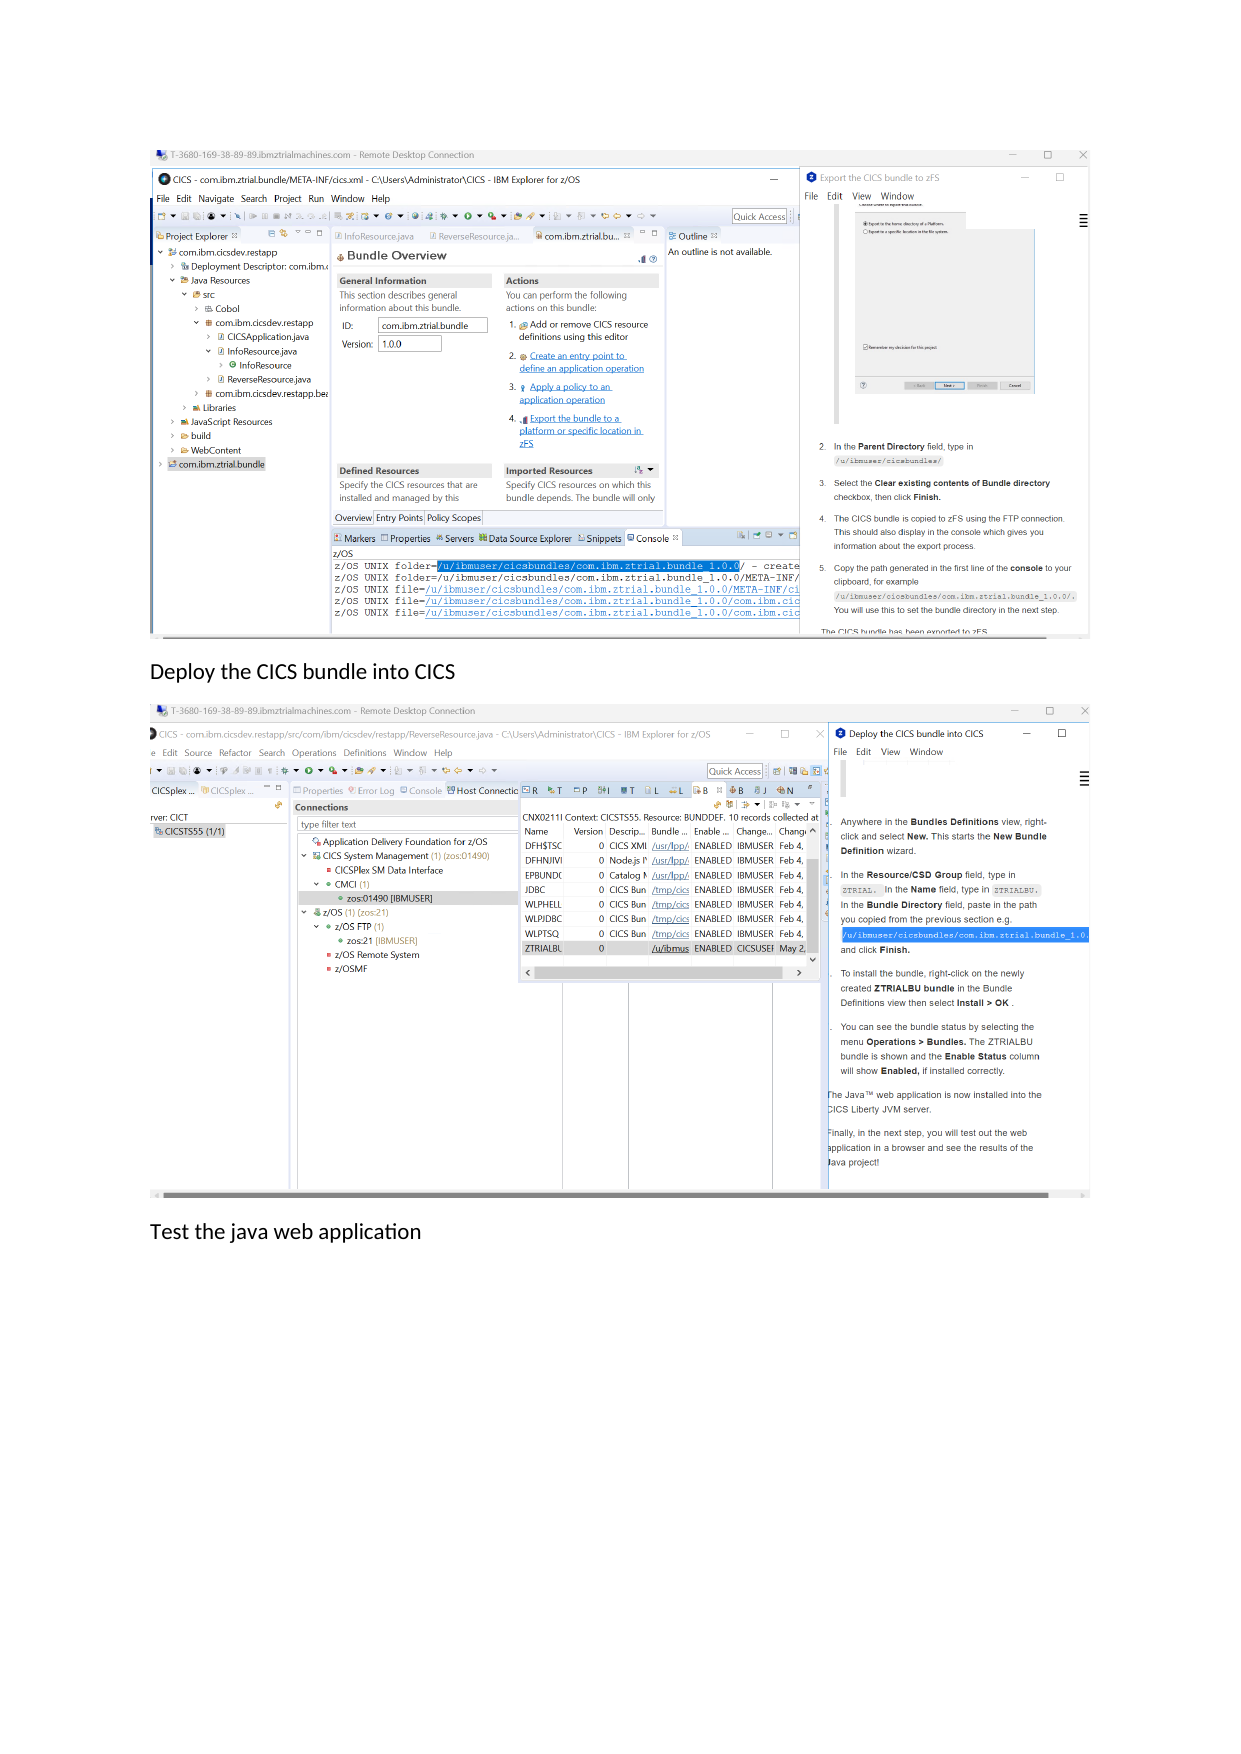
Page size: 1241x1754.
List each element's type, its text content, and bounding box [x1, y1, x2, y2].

text Test the java web application [150, 1217, 1090, 1245]
picture [150, 704, 1091, 1198]
picture [150, 150, 1091, 639]
text Deploy the CICS bundle into CICS [150, 657, 1090, 685]
